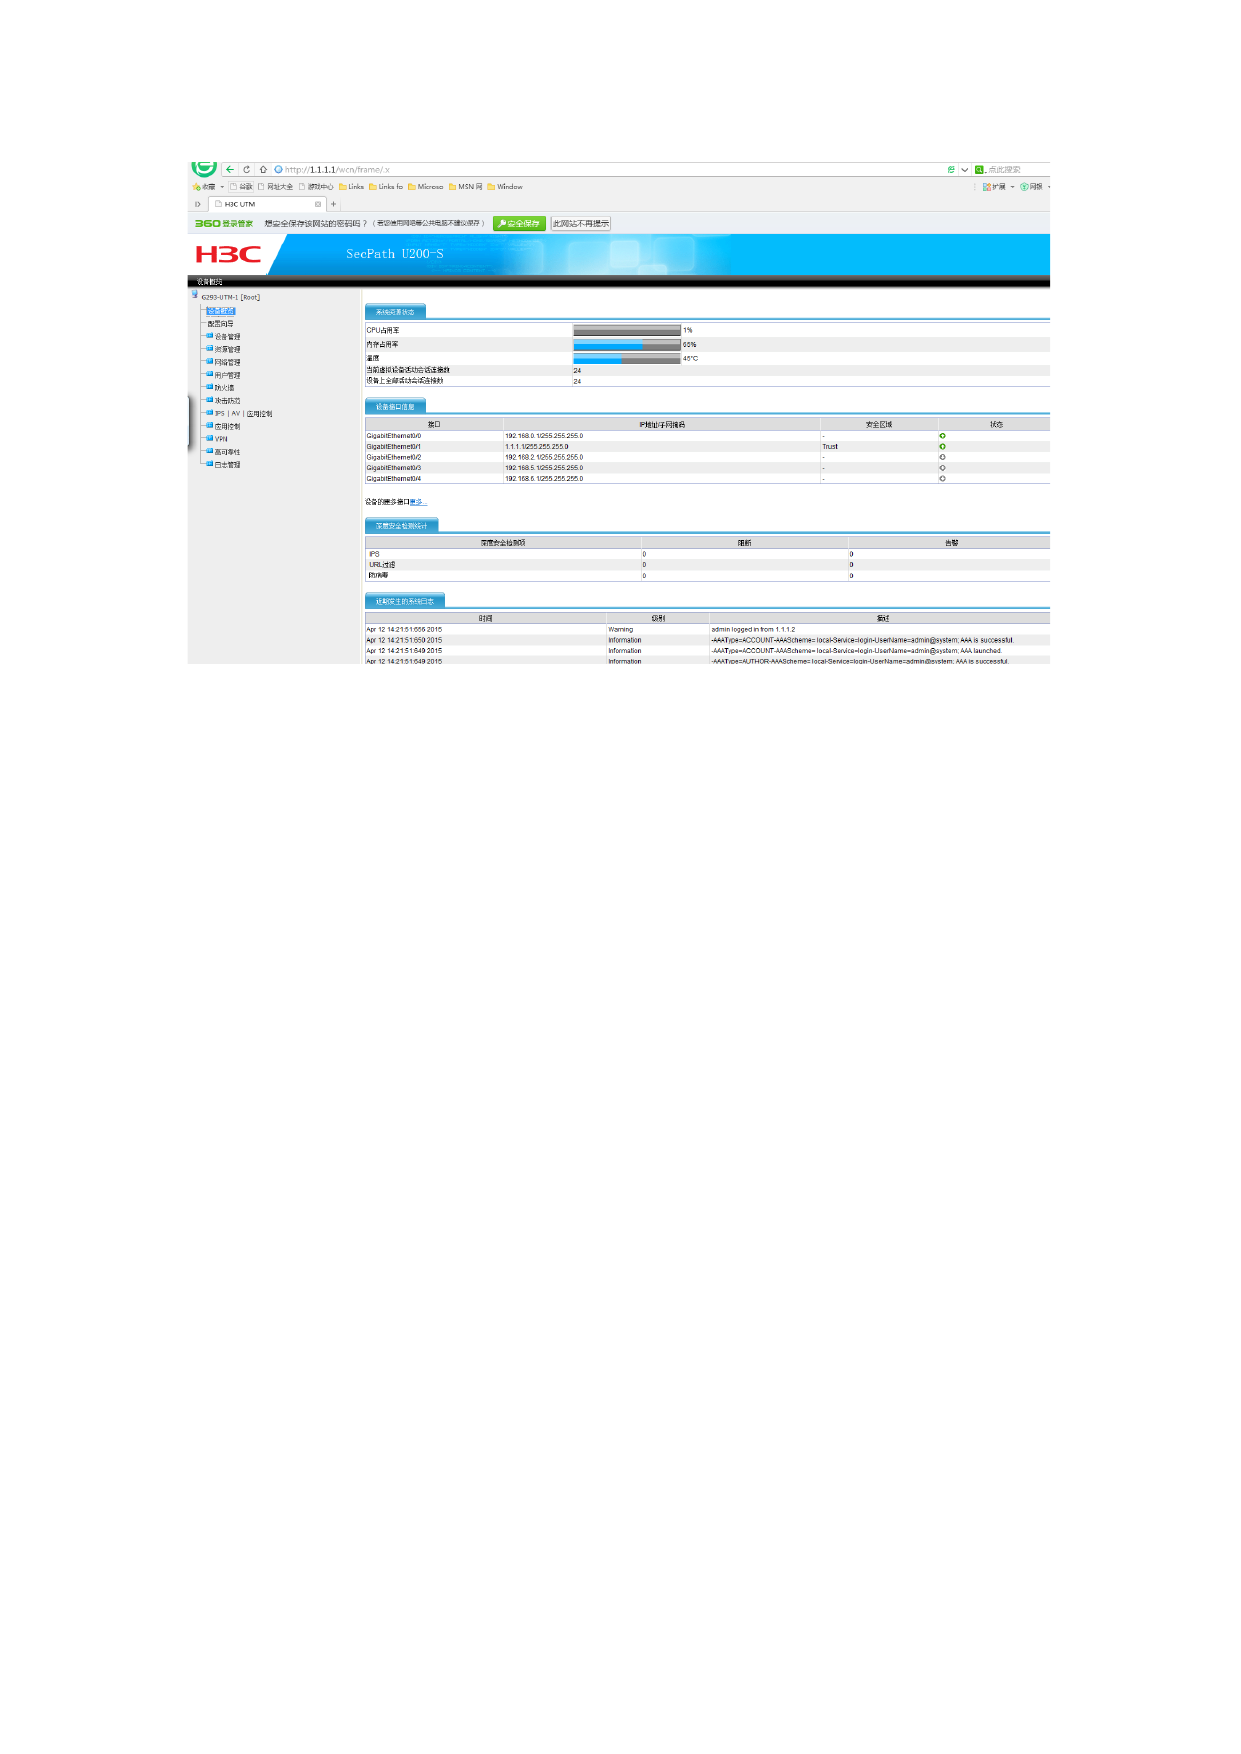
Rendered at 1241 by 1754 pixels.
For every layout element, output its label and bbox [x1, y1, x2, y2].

picture [187, 162, 1051, 664]
